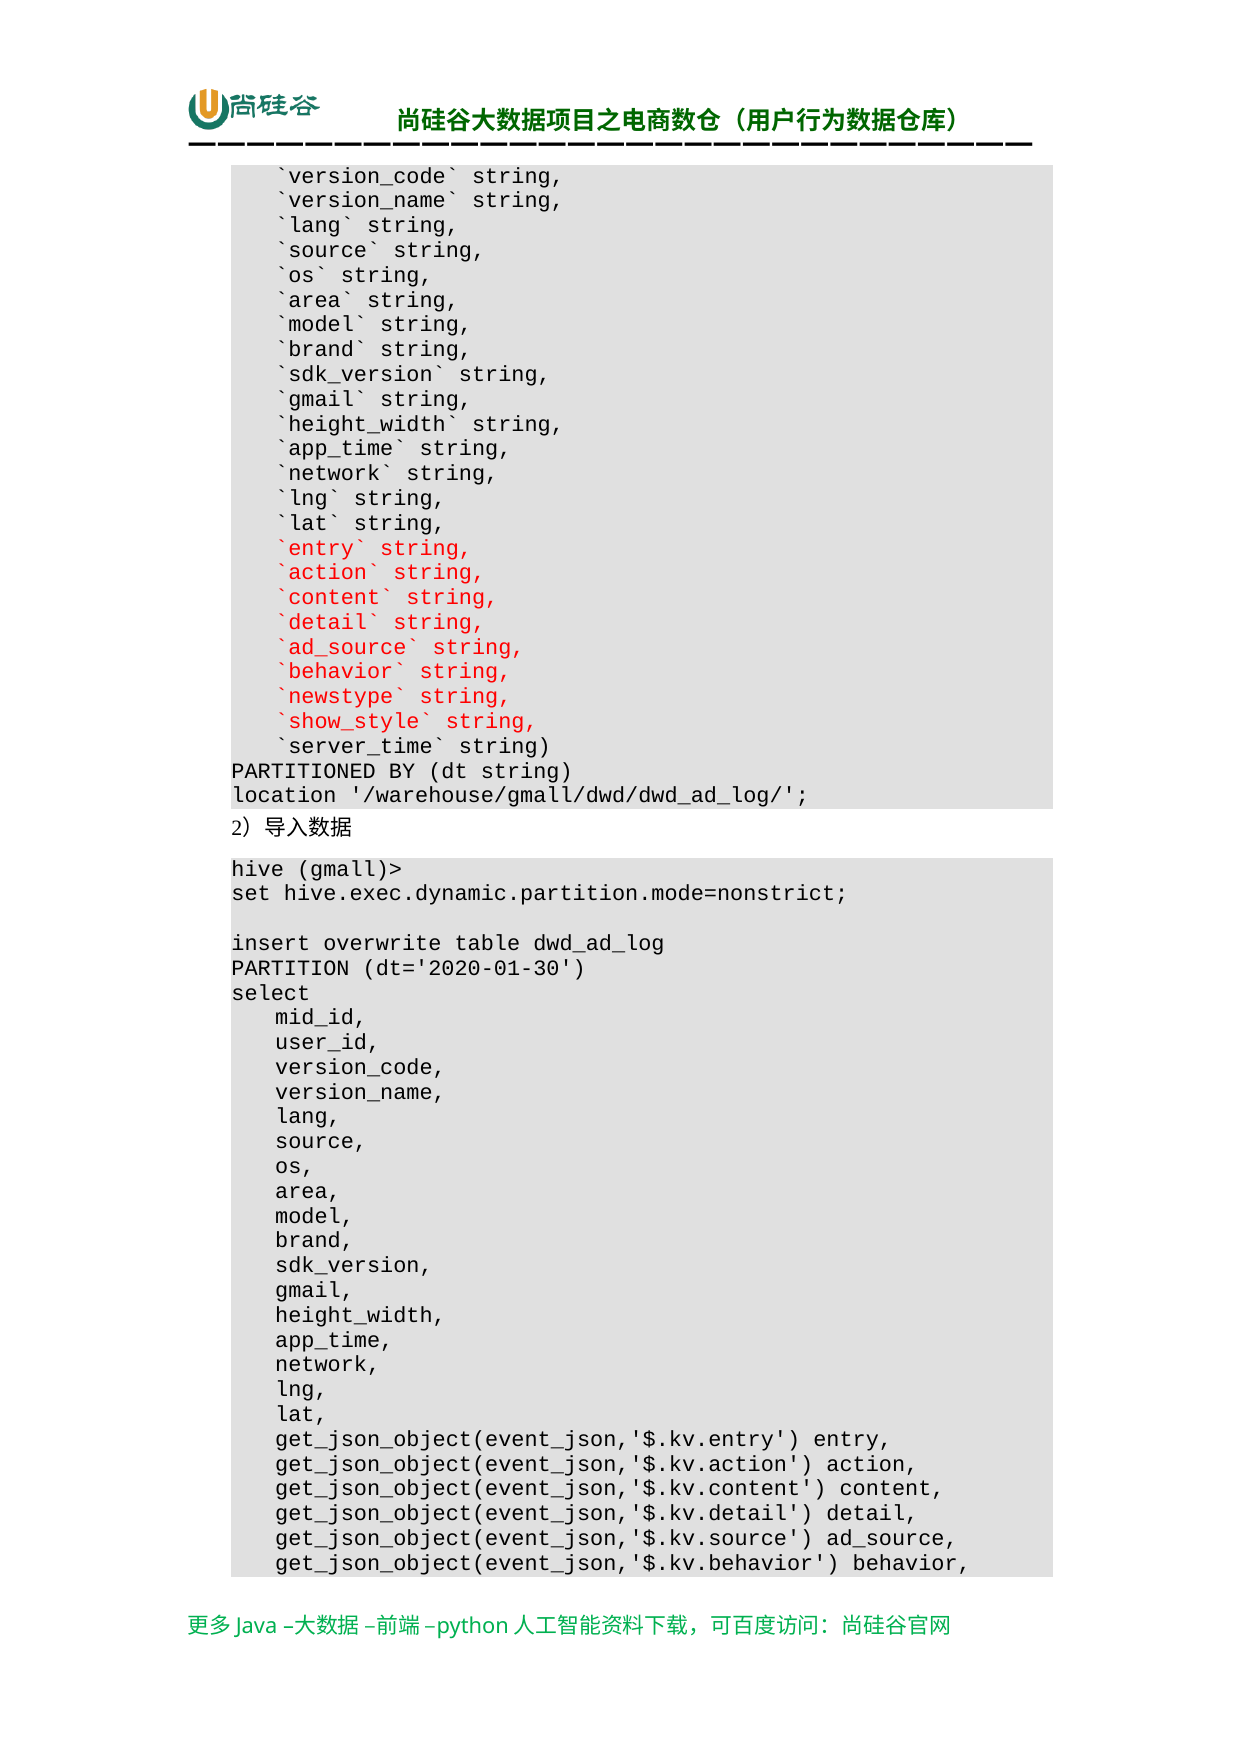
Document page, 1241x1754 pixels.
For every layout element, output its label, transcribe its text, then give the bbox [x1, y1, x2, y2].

text set hive.exec.dynamic.partition.mode=nonstrict; [231, 882, 1053, 907]
text `os` string, [231, 264, 1053, 289]
text sdk_version, [231, 1254, 1053, 1279]
text source, [231, 1130, 1053, 1155]
text lang, [231, 1106, 1053, 1130]
text `server_time` string) [231, 735, 1053, 760]
text `height_width` string, [231, 413, 1053, 437]
text `model` string, [231, 313, 1053, 338]
text os, [231, 1155, 1053, 1180]
text `lang` string, [231, 214, 1053, 239]
text location '/warehouse/gmall/dwd/dwd_ad_log/'; [231, 784, 1053, 809]
text `version_code` string, [231, 165, 1053, 189]
text user_id, [231, 1031, 1053, 1056]
text network, [231, 1353, 1053, 1378]
text `newstype` string, [231, 685, 1053, 710]
text PARTITION (dt='2020-01-30') [231, 957, 1053, 982]
text get_json_object(event_json,'$.kv.action') action, [231, 1453, 1053, 1477]
text get_json_object(event_json,'$.kv.entry') entry, [231, 1428, 1053, 1453]
text `show_style` string, [231, 710, 1053, 735]
text PARTITIONED BY (dt string) [231, 760, 1053, 784]
text `detail` string, [231, 611, 1053, 636]
text version_code, [231, 1056, 1053, 1081]
text area, [231, 1180, 1053, 1205]
text gmail, [231, 1279, 1053, 1304]
text `app_time` string, [231, 437, 1053, 462]
text get_json_object(event_json,'$.kv.content') content, [231, 1477, 1053, 1502]
text `network` string, [231, 462, 1053, 487]
text lng, [231, 1378, 1053, 1403]
text brand, [231, 1229, 1053, 1254]
text app_time, [231, 1329, 1053, 1353]
text height_width, [231, 1304, 1053, 1329]
text `lng` string, [231, 487, 1053, 512]
text get_json_object(event_json,'$.kv.source') ad_source, [231, 1527, 1053, 1552]
text lat, [231, 1403, 1053, 1428]
text insert overwrite table dwd_ad_log [231, 932, 1053, 957]
text `content` string, [231, 586, 1053, 611]
text version_name, [231, 1081, 1053, 1106]
text hive (gmall)> [231, 858, 1053, 882]
picture [187, 88, 320, 130]
text get_json_object(event_json,'$.kv.behavior') behavior, [231, 1552, 1053, 1577]
text `version_name` string, [231, 189, 1053, 214]
text get_json_object(event_json,'$.kv.detail') detail, [231, 1502, 1053, 1527]
text `brand` string, [231, 338, 1053, 363]
text `source` string, [231, 239, 1053, 264]
text `entry` string, [231, 537, 1053, 561]
text `area` string, [231, 289, 1053, 313]
text mid_id, [231, 1006, 1053, 1031]
text `gmail` string, [231, 388, 1053, 413]
text `sdk_version` string, [231, 363, 1053, 388]
text `behavior` string, [231, 661, 1053, 685]
text `ad_source` string, [231, 636, 1053, 661]
text `lat` string, [231, 512, 1053, 537]
text select [231, 982, 1053, 1006]
text model, [231, 1205, 1053, 1229]
text 2）导入数据 [187, 809, 1053, 842]
text `action` string, [231, 561, 1053, 586]
